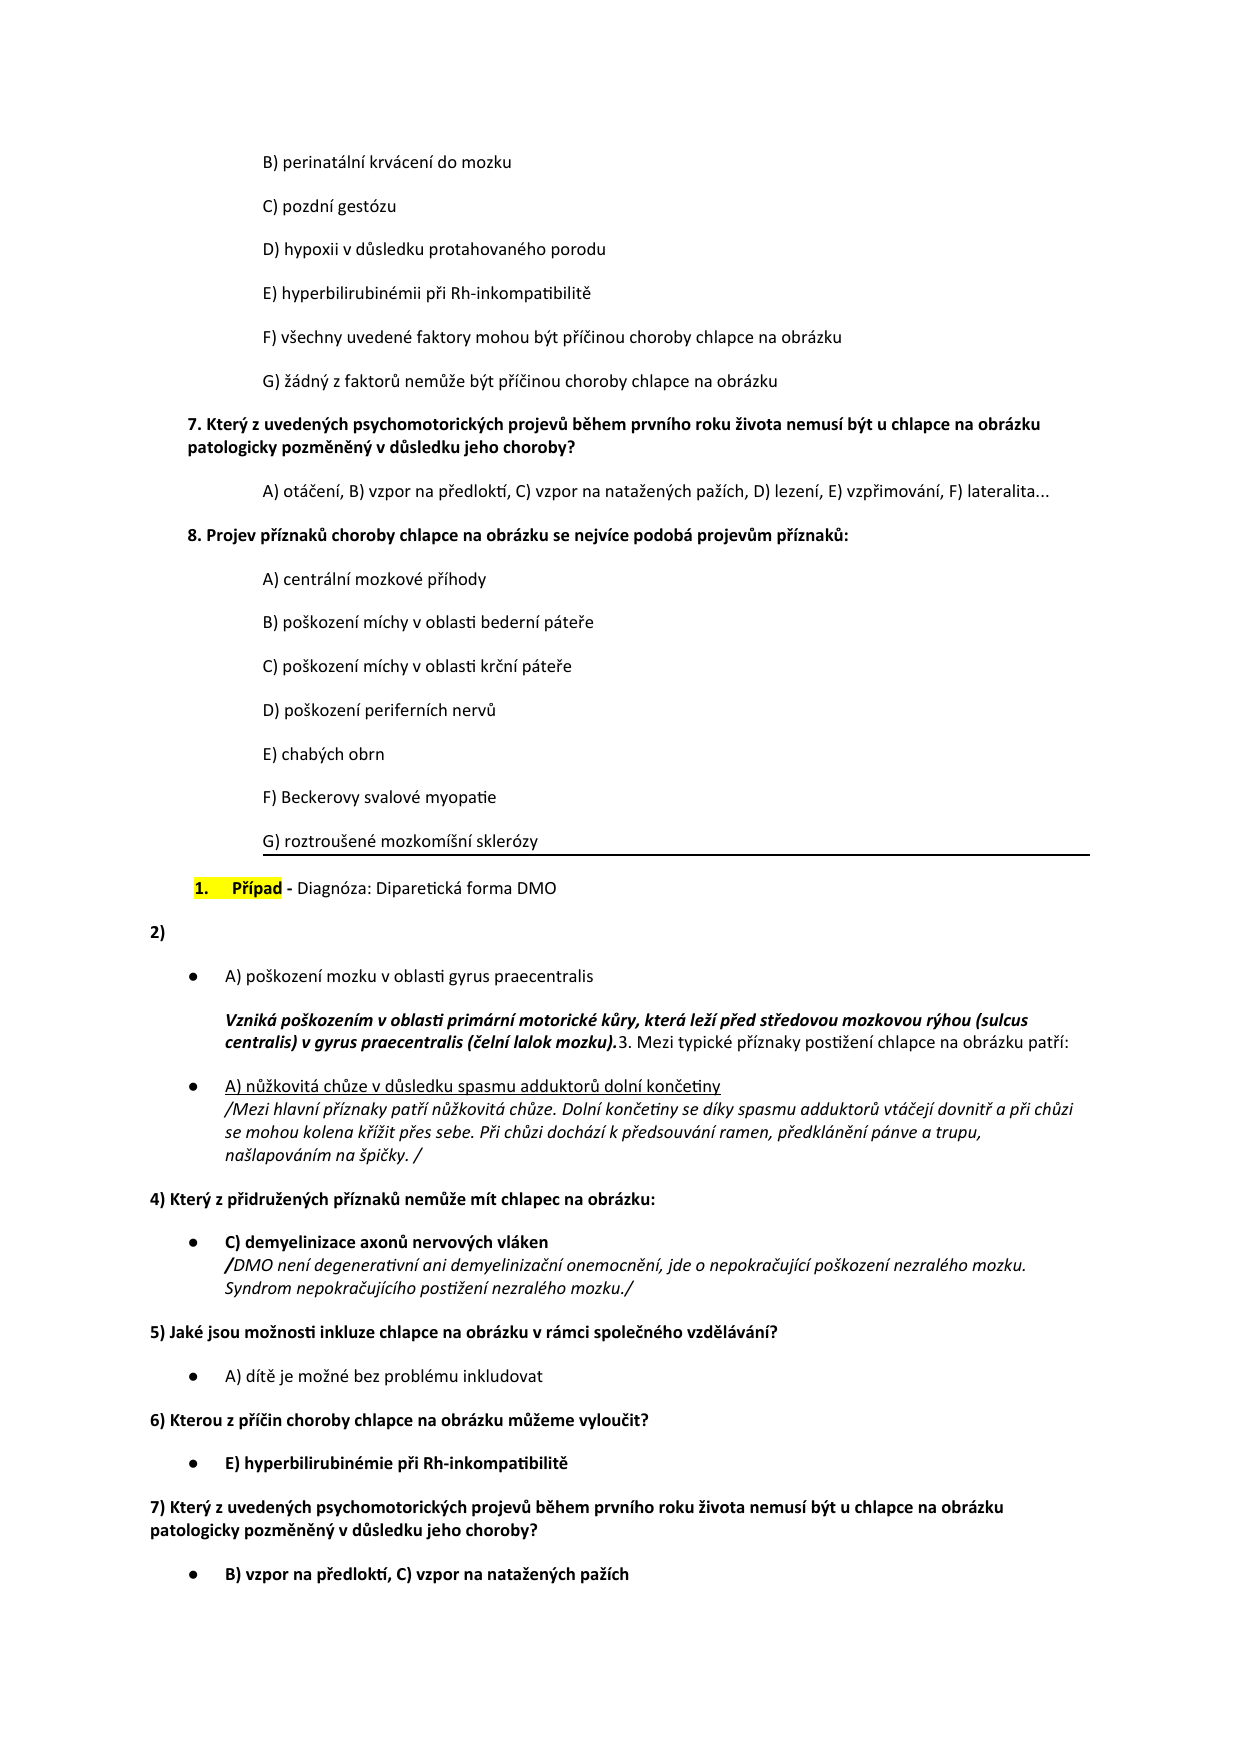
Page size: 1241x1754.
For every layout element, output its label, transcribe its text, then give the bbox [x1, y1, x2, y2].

text A) centrální mozkové příhody [262, 567, 1090, 589]
text 6) Kterou z příčin choroby chlapce na obrázku můžeme vyloučit? [150, 1408, 1090, 1431]
text 4) Který z přidružených příznaků nemůže mít chlapec na obrázku: [150, 1187, 1090, 1210]
text 7. Který z uvedených psychomotorických projevů během prvního roku života nemusí být u chlapce na obrázku patologicky pozměněný v důsledku jeho choroby? [187, 412, 1090, 458]
text 8. Projev příznaků choroby chlapce na obrázku se nejvíce podobá projevům příznaků: [187, 523, 1090, 546]
text G) roztroušené mozkomíšní sklerózy [262, 829, 1090, 856]
text G) žádný z faktorů nemůže být příčinou choroby chlapce na obrázku [262, 369, 1090, 392]
text F) Beckerovy svalové myopatie [262, 785, 1090, 808]
text Vzniká poškozením v oblasti primární motorické kůry, která leží před středovou mozkovou rýhou (sulcus centralis) v gyrus praecentralis (čelní lalok mozku).3. Mezi typické příznaky postižení chlapce na obrázku patří: [225, 1008, 1090, 1054]
list A) nůžkovitá chůze v důsledku spasmu adduktorů dolní končetiny [187, 1074, 1090, 1097]
list A) poškození mozku v oblasti gyrus praecentralis [187, 964, 1090, 987]
text D) hypoxii v důsledku protahovaného porodu [262, 237, 1090, 260]
text /DMO není degenerativní ani demyelinizační onemocnění, jde o nepokračující poškození nezralého mozku. Syndrom nepokračujícího postižení nezralého mozku./ [225, 1254, 1090, 1299]
text F) všechny uvedené faktory mohou být příčinou choroby chlapce na obrázku [262, 325, 1090, 348]
text E) chabých obrn [262, 742, 1090, 764]
text 5) Jaké jsou možnosti inkluze chlapce na obrázku v rámci společného vzdělávání? [150, 1320, 1090, 1343]
text 7) Který z uvedených psychomotorických projevů během prvního roku života nemusí být u chlapce na obrázku patologicky pozměněný v důsledku jeho choroby? [150, 1495, 1090, 1541]
list A) dítě je možné bez problému inkludovat [187, 1364, 1090, 1387]
text C) pozdní gestózu [262, 194, 1090, 217]
text B) poškození míchy v oblasti bederní páteře [262, 610, 1090, 633]
text B) perinatální krvácení do mozku [262, 150, 1090, 173]
text A) otáčení, B) vzpor na předloktí, C) vzpor na natažených pažích, D) lezení, E) vzpřimování, F) lateralita... [262, 479, 1090, 502]
text D) poškození periferních nervů [262, 698, 1090, 721]
text 2) [150, 920, 1090, 943]
list Případ - Diagnóza: Diparetická forma DMO [282, 877, 1090, 899]
list C) demyelinizace axonů nervových vláken [187, 1231, 1090, 1254]
text /Mezi hlavní příznaky patří nůžkovitá chůze. Dolní končetiny se díky spasmu adduktorů vtáčejí dovnitř a při chůzi se mohou kolena křížit přes sebe. Při chůzi dochází k předsouvání ramen, předklánění pánve a trupu, našlapováním na špičky. / [225, 1097, 1090, 1166]
text E) hyperbilirubinémii při Rh-inkompatibilitě [262, 281, 1090, 304]
list B) vzpor na předloktí, C) vzpor na natažených pažích [187, 1562, 1090, 1585]
text C) poškození míchy v oblasti krční páteře [262, 654, 1090, 677]
list E) hyperbilirubinémie při Rh-inkompatibilitě [187, 1452, 1090, 1474]
